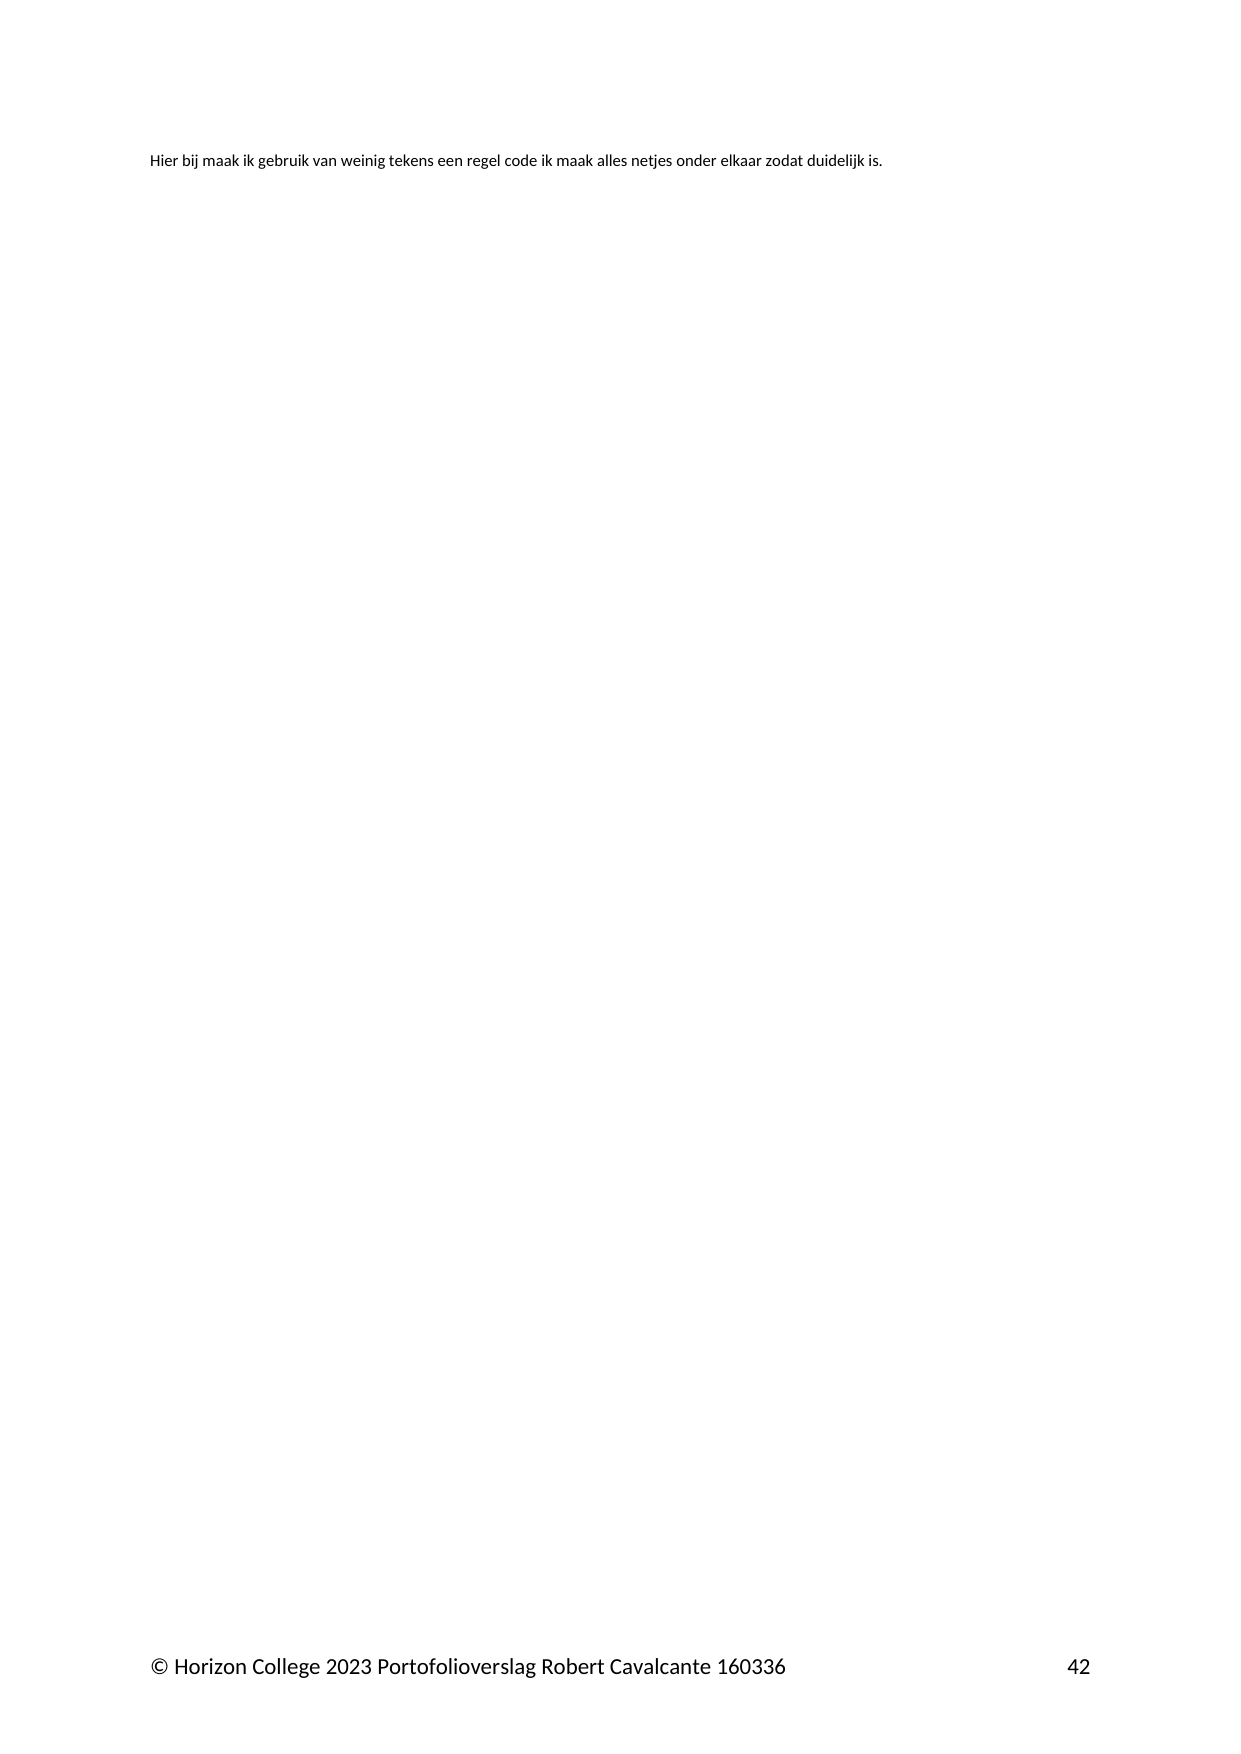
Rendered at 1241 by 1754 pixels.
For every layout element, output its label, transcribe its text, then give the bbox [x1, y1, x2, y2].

text Hier bij maak ik gebruik van weinig tekens een regel code ik maak alles netjes onder elkaar zodat duidelijk is. [150, 150, 1090, 201]
